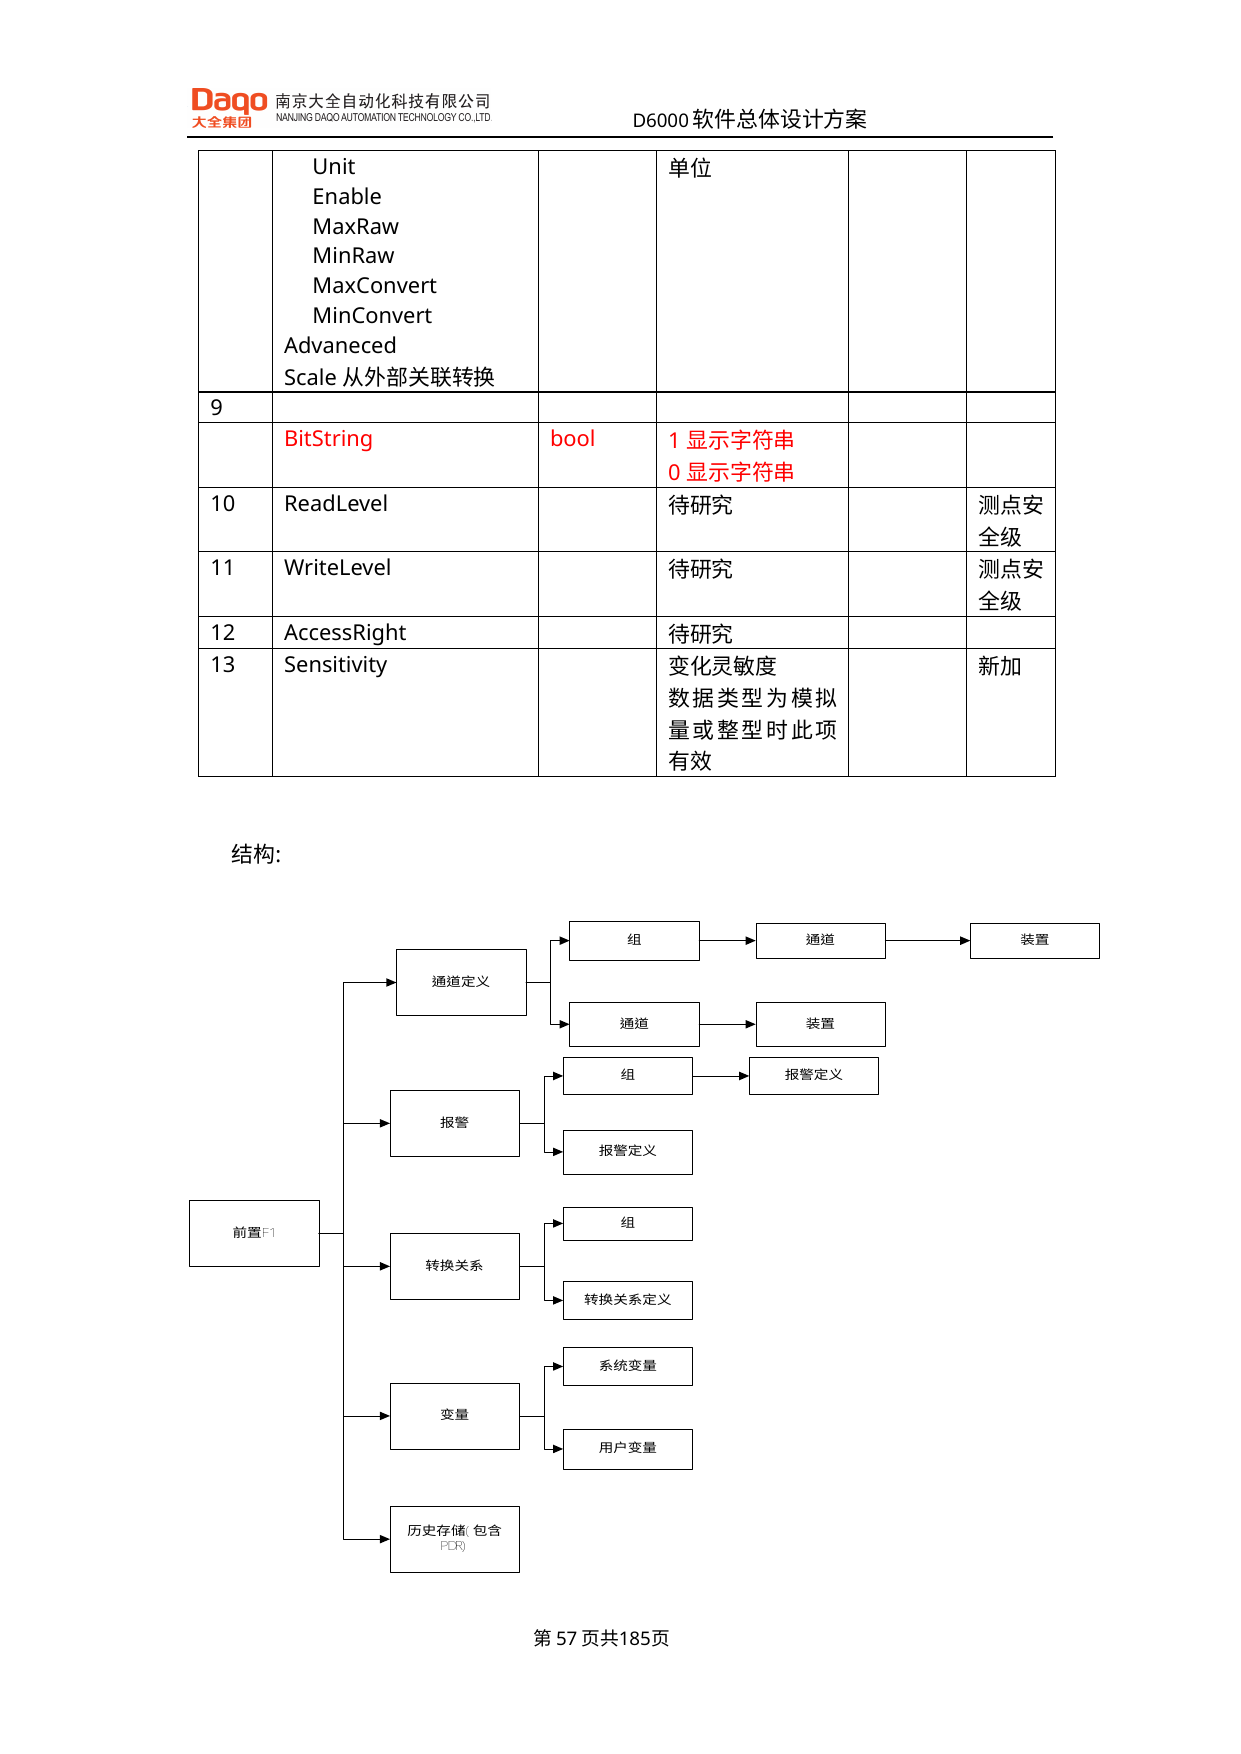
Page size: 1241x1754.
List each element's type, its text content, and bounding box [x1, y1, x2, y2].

text 结构: [187, 837, 1053, 868]
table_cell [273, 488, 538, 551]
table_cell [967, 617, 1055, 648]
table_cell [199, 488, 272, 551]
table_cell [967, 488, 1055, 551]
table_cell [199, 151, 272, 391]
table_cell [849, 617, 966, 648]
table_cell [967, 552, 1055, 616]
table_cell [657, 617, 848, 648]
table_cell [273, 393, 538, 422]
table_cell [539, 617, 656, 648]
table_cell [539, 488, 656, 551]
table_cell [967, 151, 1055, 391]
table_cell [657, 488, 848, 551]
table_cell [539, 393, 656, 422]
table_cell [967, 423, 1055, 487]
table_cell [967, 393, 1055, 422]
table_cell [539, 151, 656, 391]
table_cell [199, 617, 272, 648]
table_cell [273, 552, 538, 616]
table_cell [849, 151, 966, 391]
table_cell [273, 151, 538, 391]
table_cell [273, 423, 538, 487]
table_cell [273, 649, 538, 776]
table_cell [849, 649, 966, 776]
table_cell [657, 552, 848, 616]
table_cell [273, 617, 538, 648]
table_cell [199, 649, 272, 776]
picture [187, 88, 492, 128]
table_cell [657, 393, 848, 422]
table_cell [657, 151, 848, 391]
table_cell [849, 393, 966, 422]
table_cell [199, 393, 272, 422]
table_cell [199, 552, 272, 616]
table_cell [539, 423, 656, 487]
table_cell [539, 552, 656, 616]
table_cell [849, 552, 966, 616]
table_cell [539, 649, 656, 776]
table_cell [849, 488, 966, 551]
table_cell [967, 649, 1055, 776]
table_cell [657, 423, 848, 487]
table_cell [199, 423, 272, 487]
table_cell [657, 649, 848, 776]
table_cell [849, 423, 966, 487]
